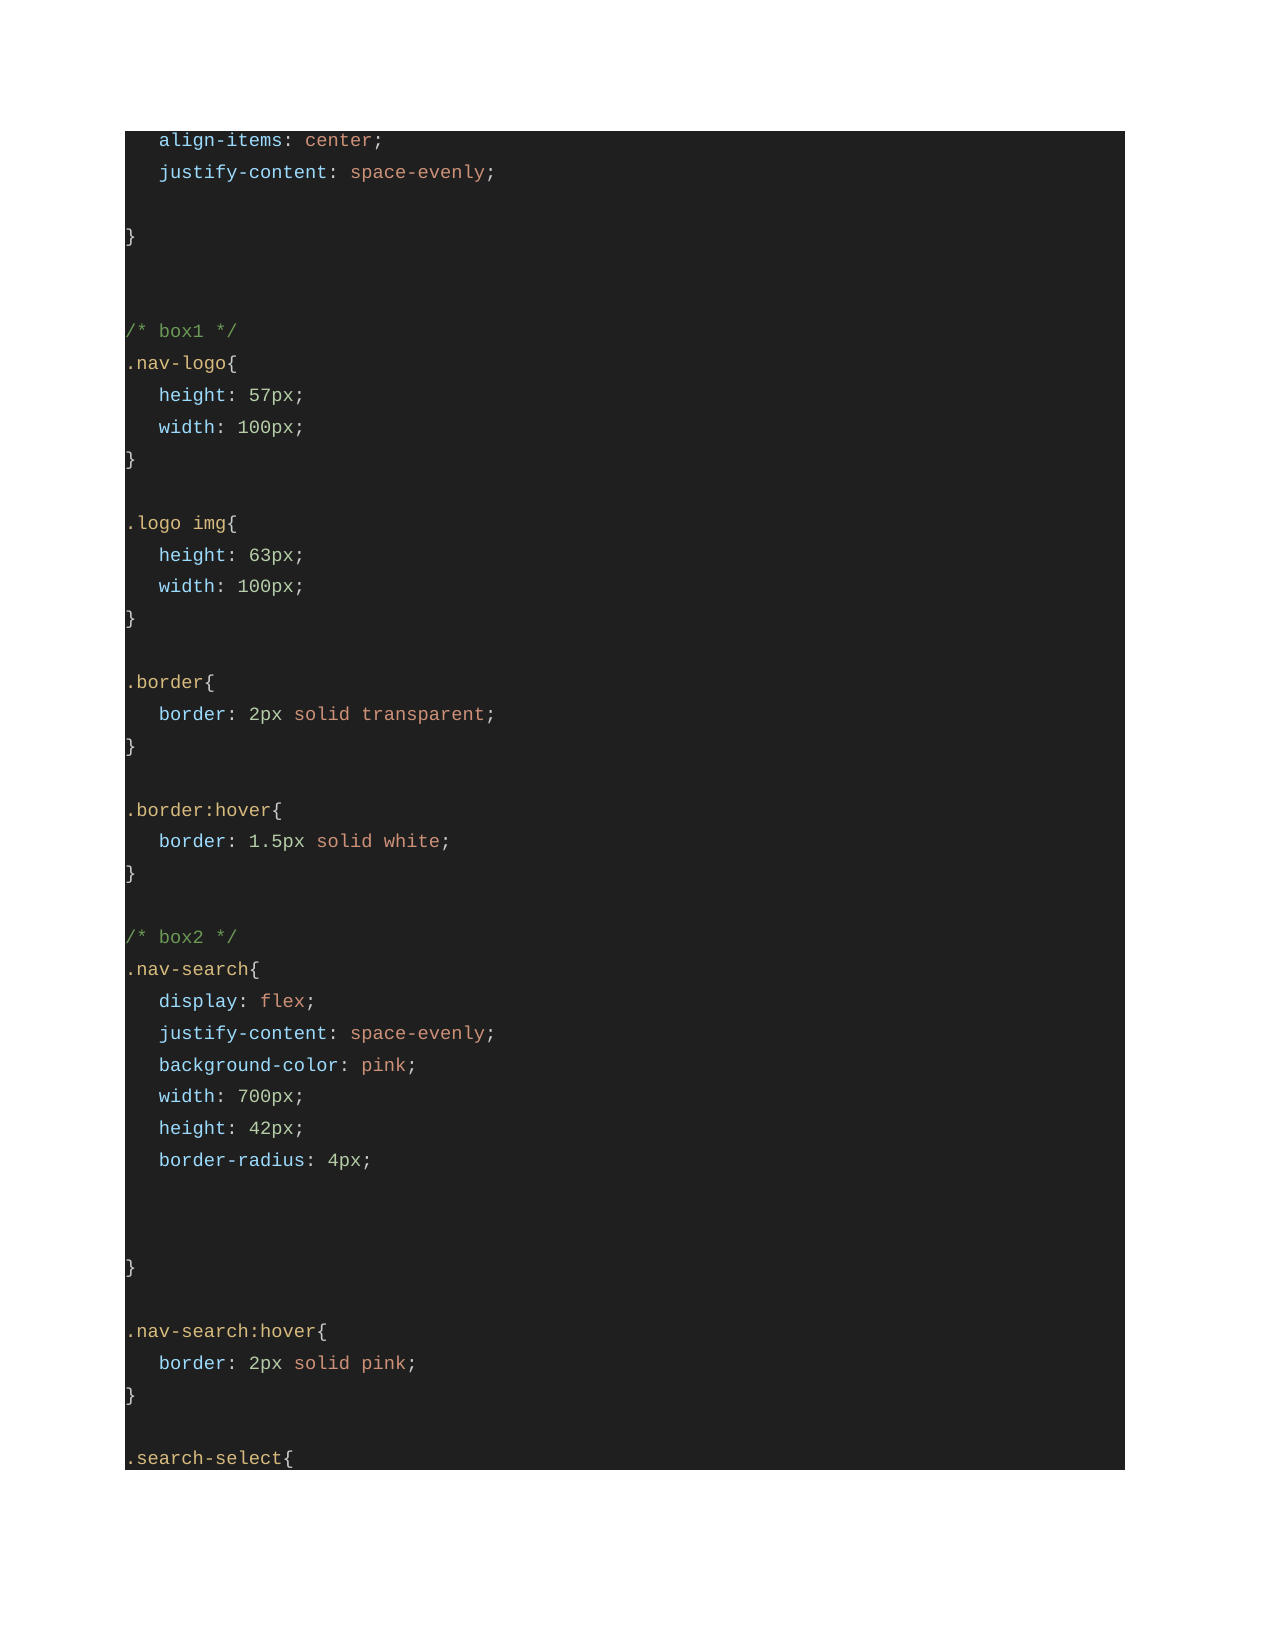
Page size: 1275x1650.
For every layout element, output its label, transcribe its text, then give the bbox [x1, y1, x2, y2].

text border-radius: 4px; [125, 1151, 1125, 1172]
text } [125, 450, 1125, 471]
text } [125, 737, 1125, 758]
text justify-content: space-evenly; [125, 163, 1125, 184]
text height: 42px; [125, 1119, 1125, 1140]
text border: 2px solid pink; [125, 1353, 1125, 1375]
text /* box1 */ [125, 322, 1125, 343]
text .search-select{ [125, 1449, 1125, 1470]
text } [125, 1385, 1125, 1407]
text width: 100px; [125, 418, 1125, 439]
text .nav-logo{ [125, 354, 1125, 375]
text /* box2 */ [125, 928, 1125, 949]
text } [125, 864, 1125, 885]
text width: 700px; [125, 1087, 1125, 1108]
text .logo img{ [125, 513, 1125, 535]
text } [125, 609, 1125, 630]
text .border:hover{ [125, 800, 1125, 822]
text width: 100px; [125, 577, 1125, 598]
text justify-content: space-evenly; [125, 1023, 1125, 1045]
text .border{ [125, 673, 1125, 694]
text .nav-search{ [125, 960, 1125, 981]
text border: 2px solid transparent; [125, 705, 1125, 726]
text height: 57px; [125, 386, 1125, 407]
text } [125, 227, 1125, 248]
text .nav-search:hover{ [125, 1322, 1125, 1343]
text display: flex; [125, 992, 1125, 1013]
text border: 1.5px solid white; [125, 832, 1125, 853]
text background-color: pink; [125, 1055, 1125, 1077]
text height: 63px; [125, 545, 1125, 567]
text } [125, 1258, 1125, 1279]
text align-items: center; [125, 131, 1125, 152]
